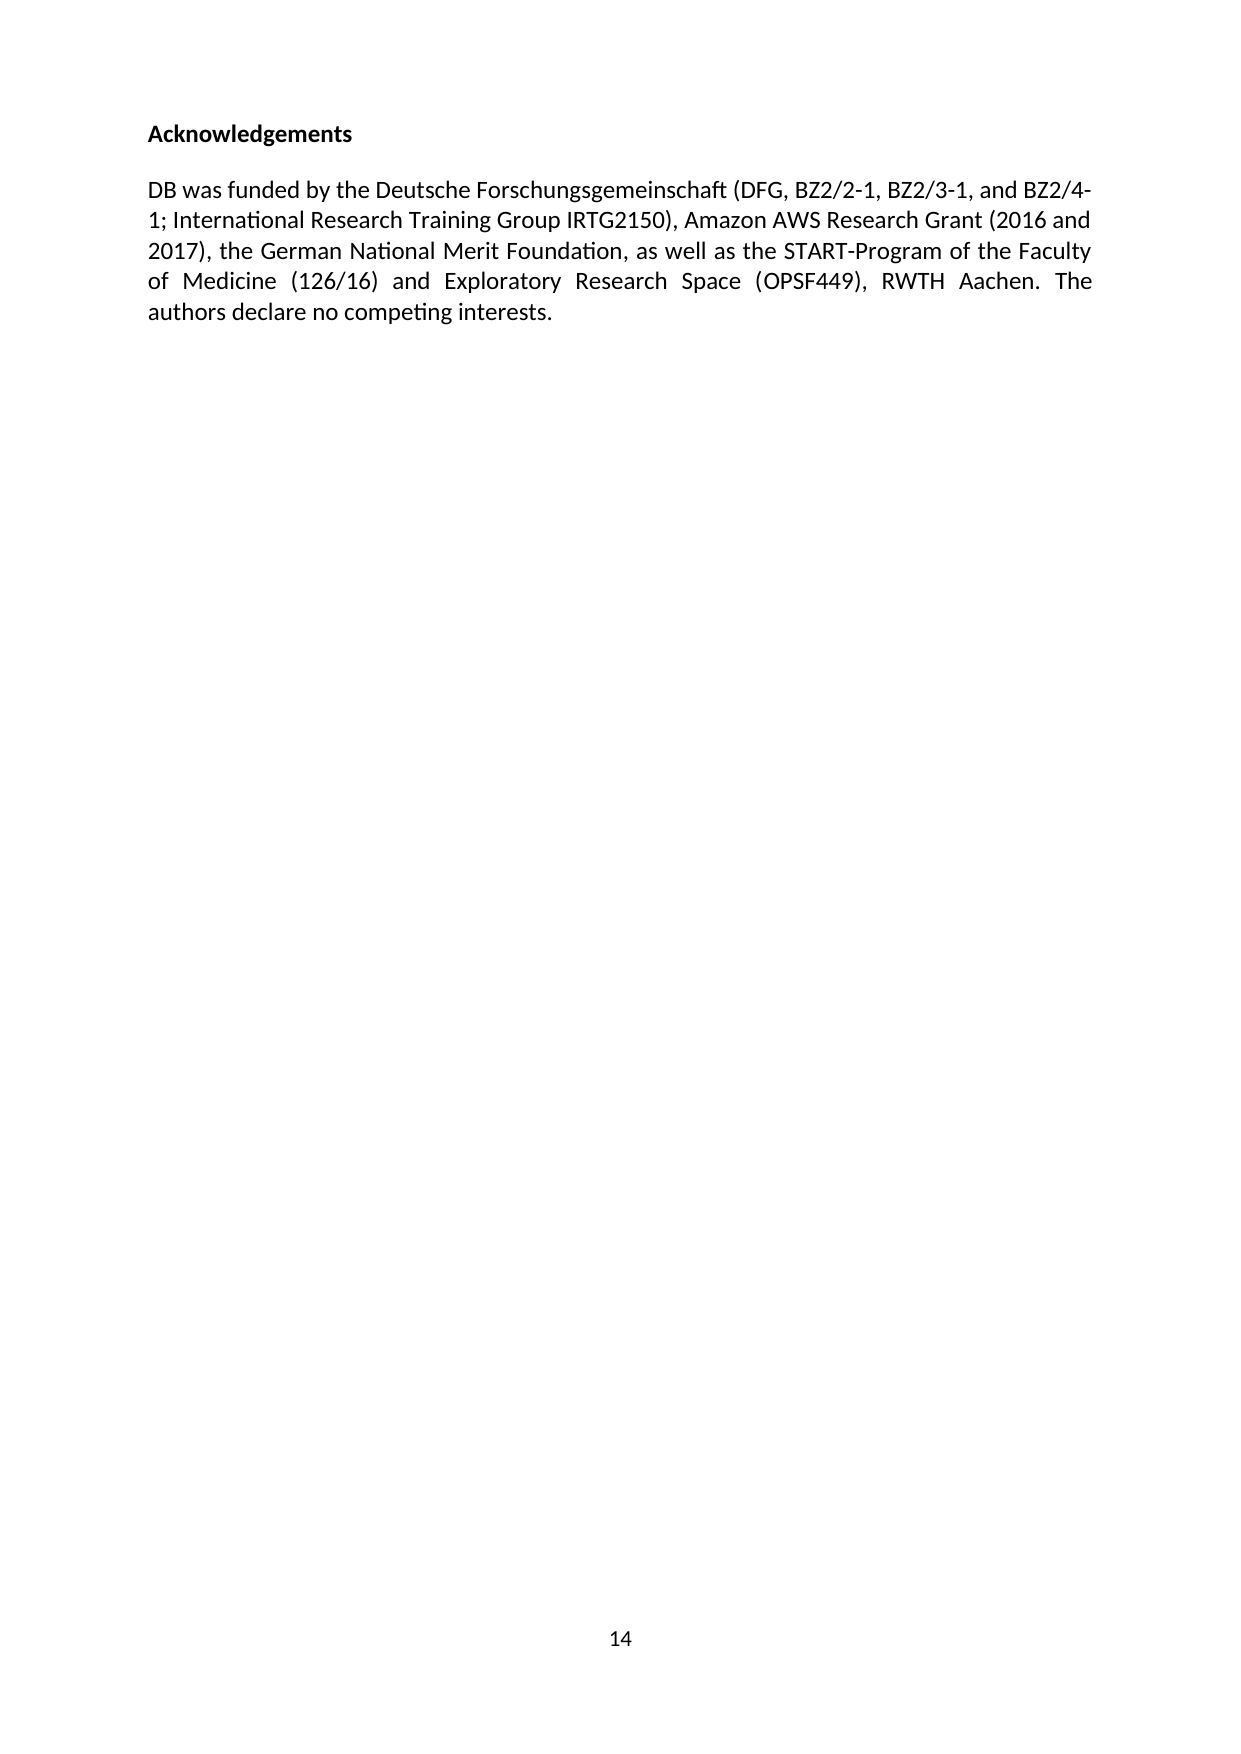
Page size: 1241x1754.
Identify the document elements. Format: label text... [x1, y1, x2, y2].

text Acknowledgements [148, 118, 1092, 149]
text DB was funded by the Deutsche Forschungsgemeinschaft (DFG, BZ2/2-1, BZ2/3-1, and BZ2/4-1; International Research Training Group IRTG2150), Amazon AWS Research Grant (2016 and 2017), the German National Merit Foundation, as well as the START-Program of the Faculty of Medicine (126/16) and Exploratory Research Space (OPSF449), RWTH Aachen. The authors declare no competing interests. [148, 174, 1092, 327]
